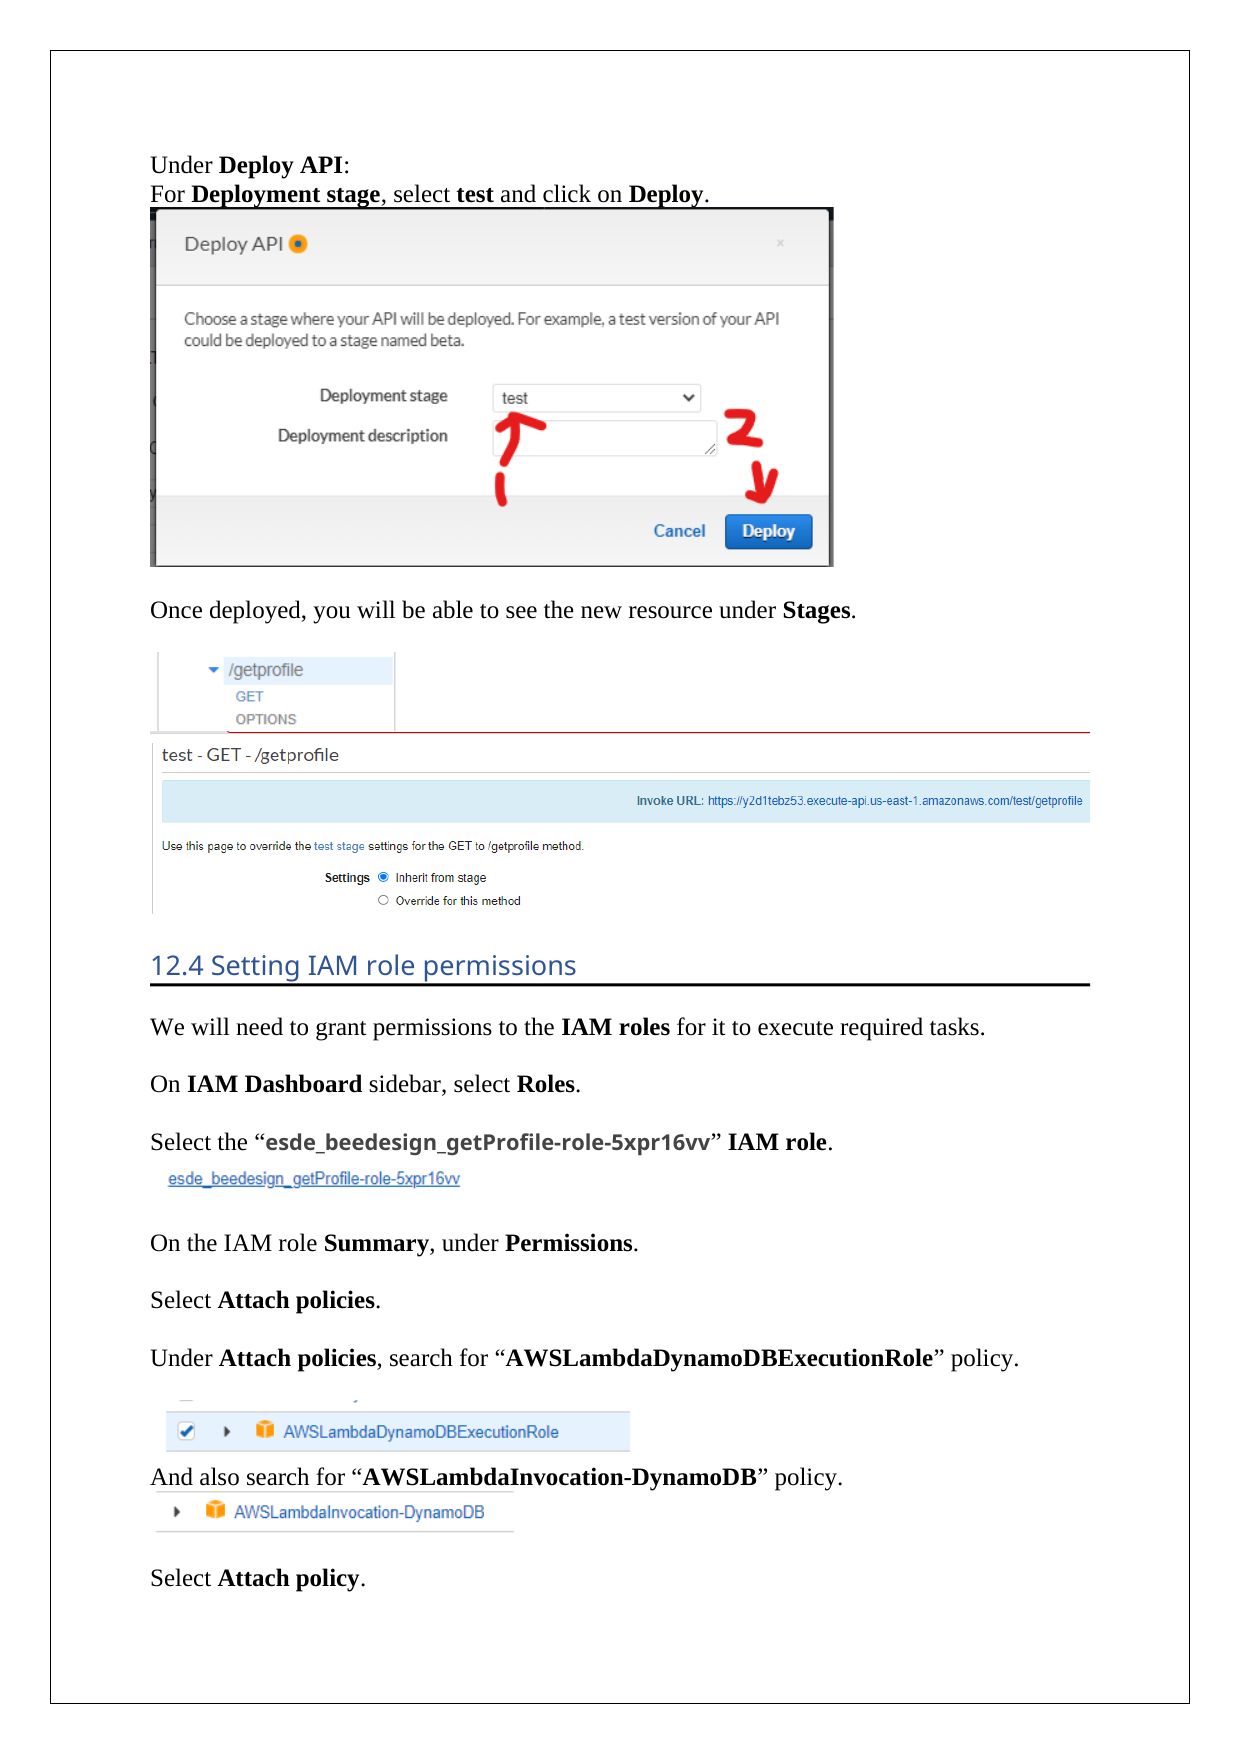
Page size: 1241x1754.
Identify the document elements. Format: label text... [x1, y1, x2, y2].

text We will need to grant permissions to the IAM roles for it to execute required tasks. [150, 1012, 1090, 1041]
picture [150, 1490, 514, 1535]
text And also search for “AWSLambdaInvocation-DynamoDB” policy. [150, 1462, 1090, 1491]
picture [150, 207, 834, 567]
text Select Attach policies. [150, 1286, 1090, 1314]
picture [150, 1156, 479, 1200]
text Select the “esde_beedesign_getProfile-role-5xpr16vv” IAM role. [710, 1127, 1090, 1157]
text Under Deploy API: [150, 150, 1090, 179]
text Once deployed, you will be able to see the new resource under Stages. [150, 595, 1090, 624]
text On the IAM role Summary, under Permissions. [150, 1228, 1090, 1257]
text Under Attach policies, search for “AWSLambdaDynamoDBExecutionRole” policy. [150, 1343, 1090, 1372]
text Select Attach policy. [150, 1563, 1090, 1592]
text On IAM Dashboard sidebar, select Roles. [150, 1069, 1090, 1098]
subtitle 12.4 Setting IAM role permissions [150, 946, 1090, 983]
picture [150, 652, 1091, 914]
picture [150, 1400, 630, 1462]
text For Deployment stage, select test and click on Deploy. [150, 179, 1090, 207]
